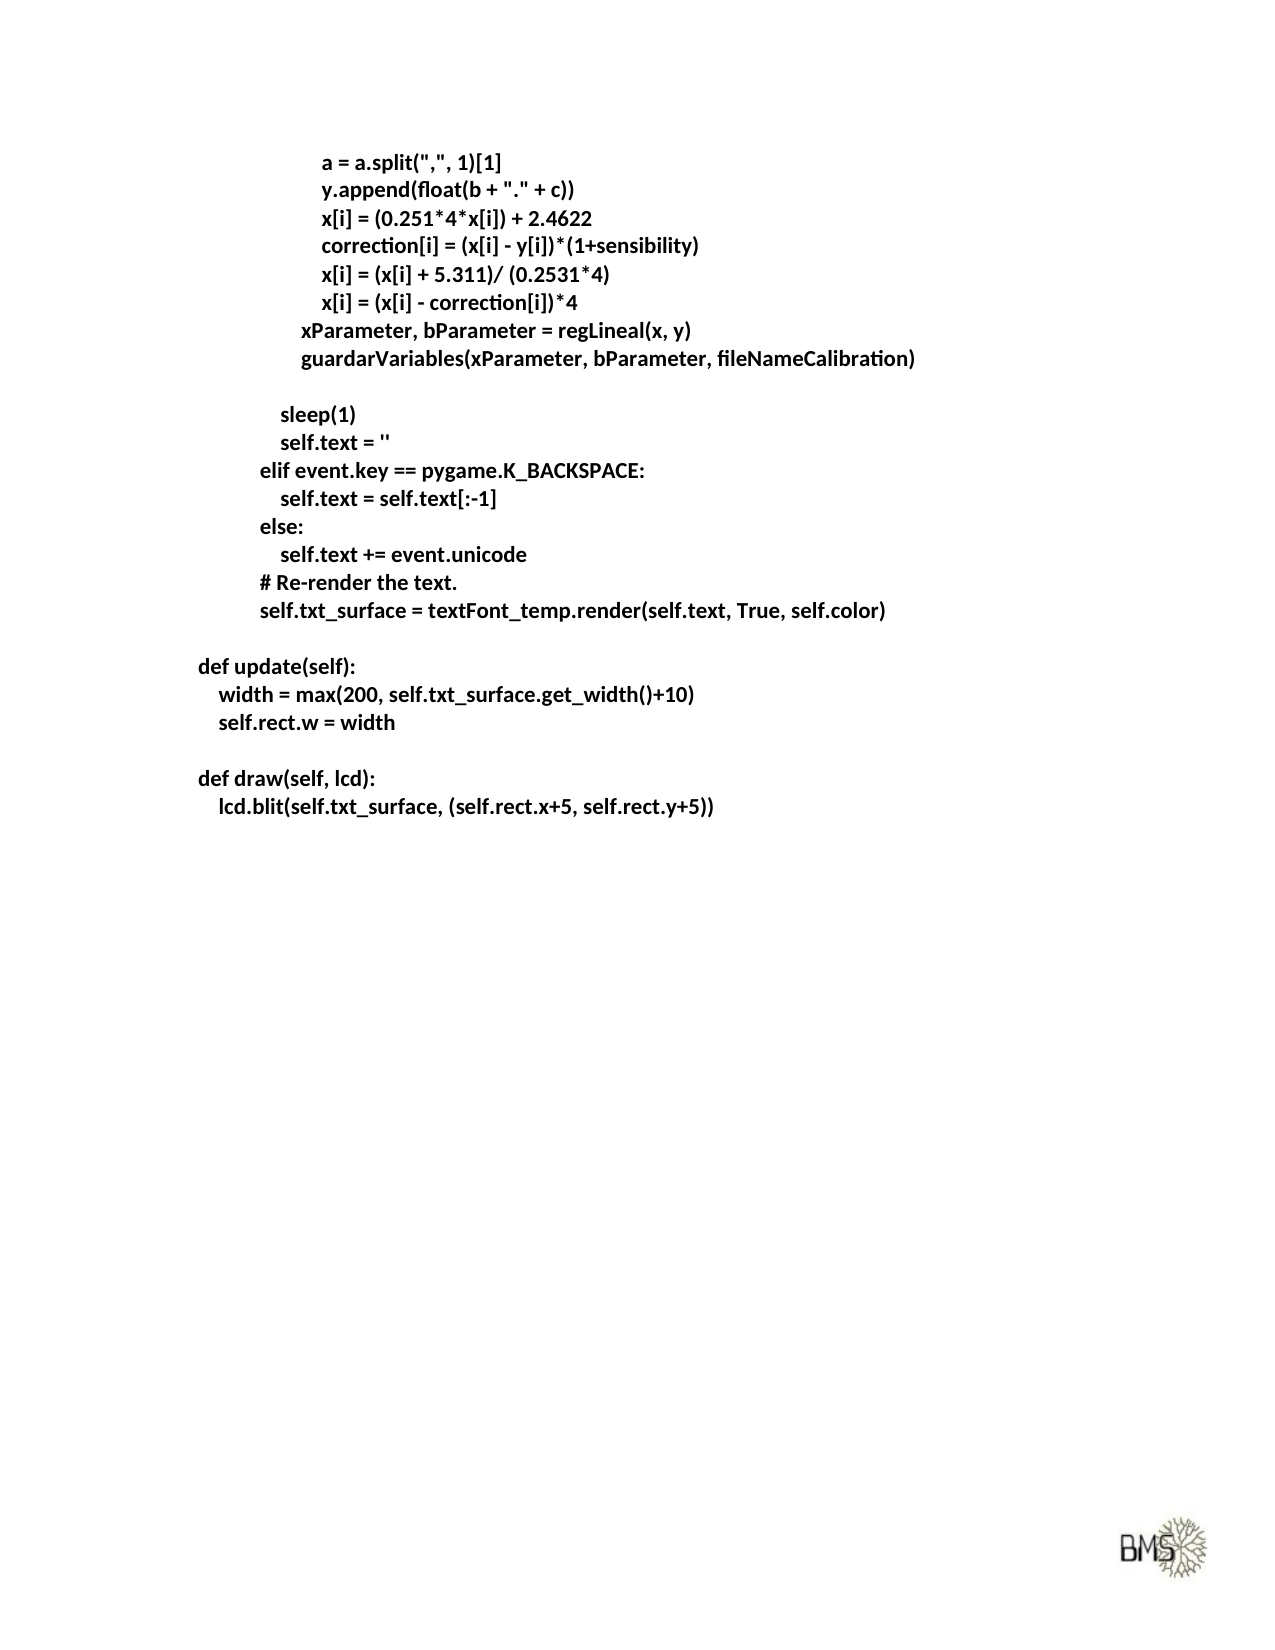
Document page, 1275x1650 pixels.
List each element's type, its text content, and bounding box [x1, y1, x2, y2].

text else: [177, 512, 1098, 540]
text # Re-render the text. [177, 568, 1098, 596]
text guardarVariables(xParameter, bParameter, fileNameCalibration) [177, 344, 1098, 372]
picture [1116, 1502, 1207, 1593]
text y.append(float(b + "." + c)) [177, 176, 1098, 204]
text xParameter, bParameter = regLineal(x, y) [177, 316, 1098, 344]
text x[i] = (x[i] + 5.311)/ (0.2531*4) [177, 260, 1098, 288]
text sleep(1) [177, 400, 1098, 428]
text self.txt_surface = textFont_temp.render(self.text, True, self.color) [177, 596, 1098, 624]
text def update(self): [177, 652, 1098, 680]
text elif event.key == pygame.K_BACKSPACE: [177, 456, 1098, 484]
text x[i] = (x[i] - correction[i])*4 [177, 288, 1098, 316]
text x[i] = (0.251*4*x[i]) + 2.4622 [177, 204, 1098, 232]
text correction[i] = (x[i] - y[i])*(1+sensibility) [177, 232, 1098, 260]
text self.rect.w = width [177, 708, 1098, 736]
text self.text = self.text[:-1] [177, 484, 1098, 512]
text a = a.split(",", 1)[1] [177, 148, 1098, 176]
text width = max(200, self.txt_surface.get_width()+10) [177, 680, 1098, 708]
text self.text += event.unicode [177, 540, 1098, 568]
text lcd.blit(self.txt_surface, (self.rect.x+5, self.rect.y+5)) [177, 792, 1098, 820]
text self.text = '' [177, 428, 1098, 456]
text def draw(self, lcd): [177, 764, 1098, 792]
